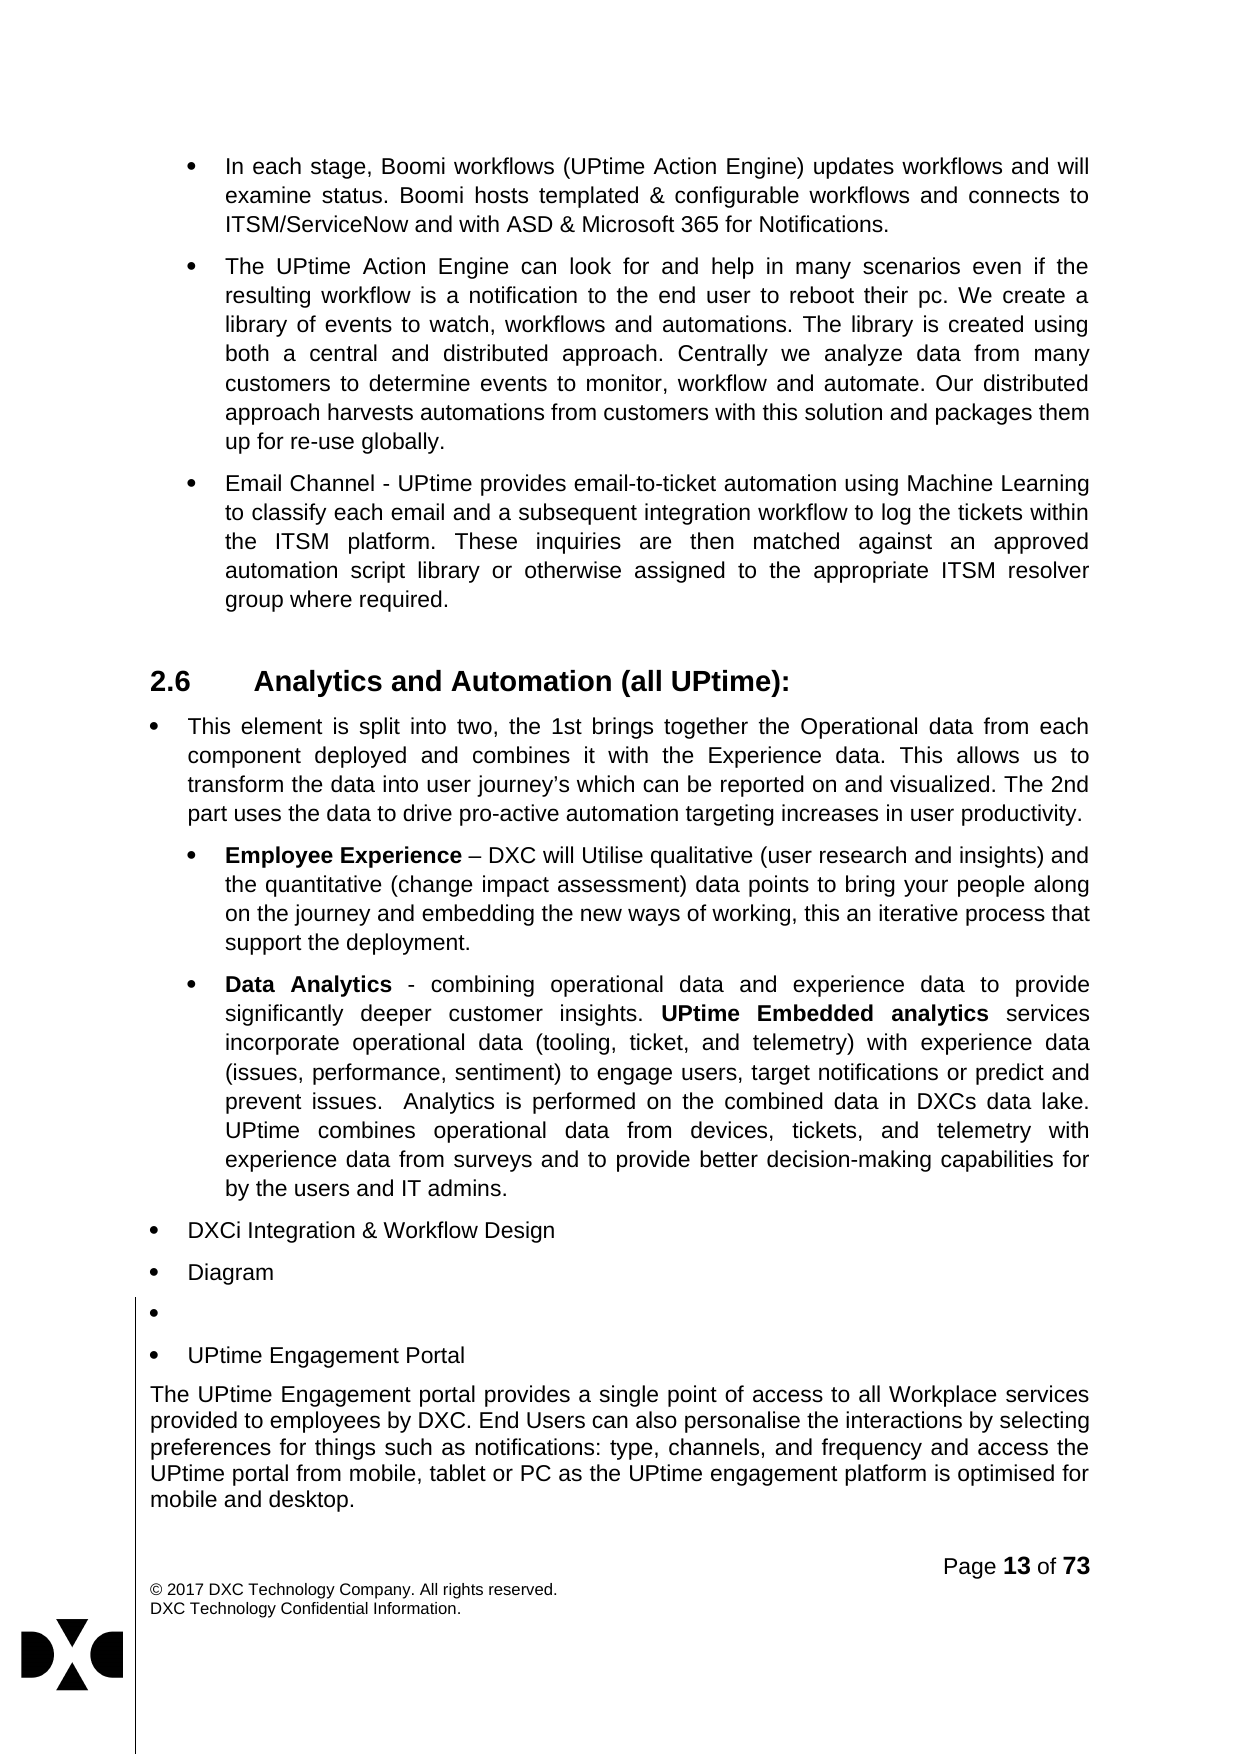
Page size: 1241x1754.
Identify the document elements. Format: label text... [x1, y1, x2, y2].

subtitle Analytics and Automation (all UPtime): [150, 664, 1090, 697]
text UPtime Engagement Portal [150, 1339, 1090, 1368]
text Diagram [150, 1256, 1090, 1285]
list Employee Experience – DXC will Utilise qualitative (user research and insights) and the quantitative (change impact assessment) data points to bring your people along on the journey and embedding the new ways of working, this an iterative process that support the deployment. [187, 839, 1090, 956]
text This element is split into two, the 1st brings together the Operational data from each component deployed and combines it with the Experience data. This allows us to transform the data into user journey’s which can be reported on and visualized. The 2nd part uses the data to drive pro-active automation targeting increases in user productivity. [150, 710, 1090, 827]
list In each stage, Boomi workflows (UPtime Action Engine) updates workflows and will examine status. Boomi hosts templated & configurable workflows and connects to ITSM/ServiceNow and with ASD & Microsoft 365 for Notifications. [187, 150, 1090, 237]
list Data Analytics - combining operational data and experience data to provide significantly deeper customer insights. UPtime Embedded analytics services incorporate operational data (tooling, ticket, and telemetry) with experience data (issues, performance, sentiment) to engage users, target notifications or predict and prevent issues. Analytics is performed on the combined data in DXCs data lake. UPtime combines operational data from devices, tickets, and telemetry with experience data from surveys and to provide better decision-making capabilities for by the users and IT admins. [187, 968, 1090, 1202]
text DXCi Integration & Workflow Design [150, 1214, 1090, 1243]
list The UPtime Action Engine can look for and help in many scenarios even if the resulting workflow is a notification to the end user to reboot their pc. We create a library of events to watch, workflows and automations. The library is created using both a central and distributed approach. Centrally we analyze data from many customers to determine events to monitor, workflow and automate. Our distributed approach harvests automations from customers with this solution and packages them up for re-use globally. [187, 250, 1090, 454]
list Email Channel - UPtime provides email-to-ticket automation using Machine Learning to classify each email and a subsequent integration workflow to log the tickets within the ITSM platform. These inquiries are then matched against an approved automation script library or otherwise assigned to the appropriate ITSM resolver group where required. [187, 467, 1090, 612]
text The UPtime Engagement portal provides a single point of access to all Workplace services provided to employees by DXC. End Users can also personalise the interactions by selecting preferences for things such as notifications: type, channels, and frequency and access the UPtime portal from mobile, tablet or PC as the UPtime engagement platform is optimised for mobile and desktop. [150, 1381, 1090, 1512]
picture [21, 1618, 123, 1691]
